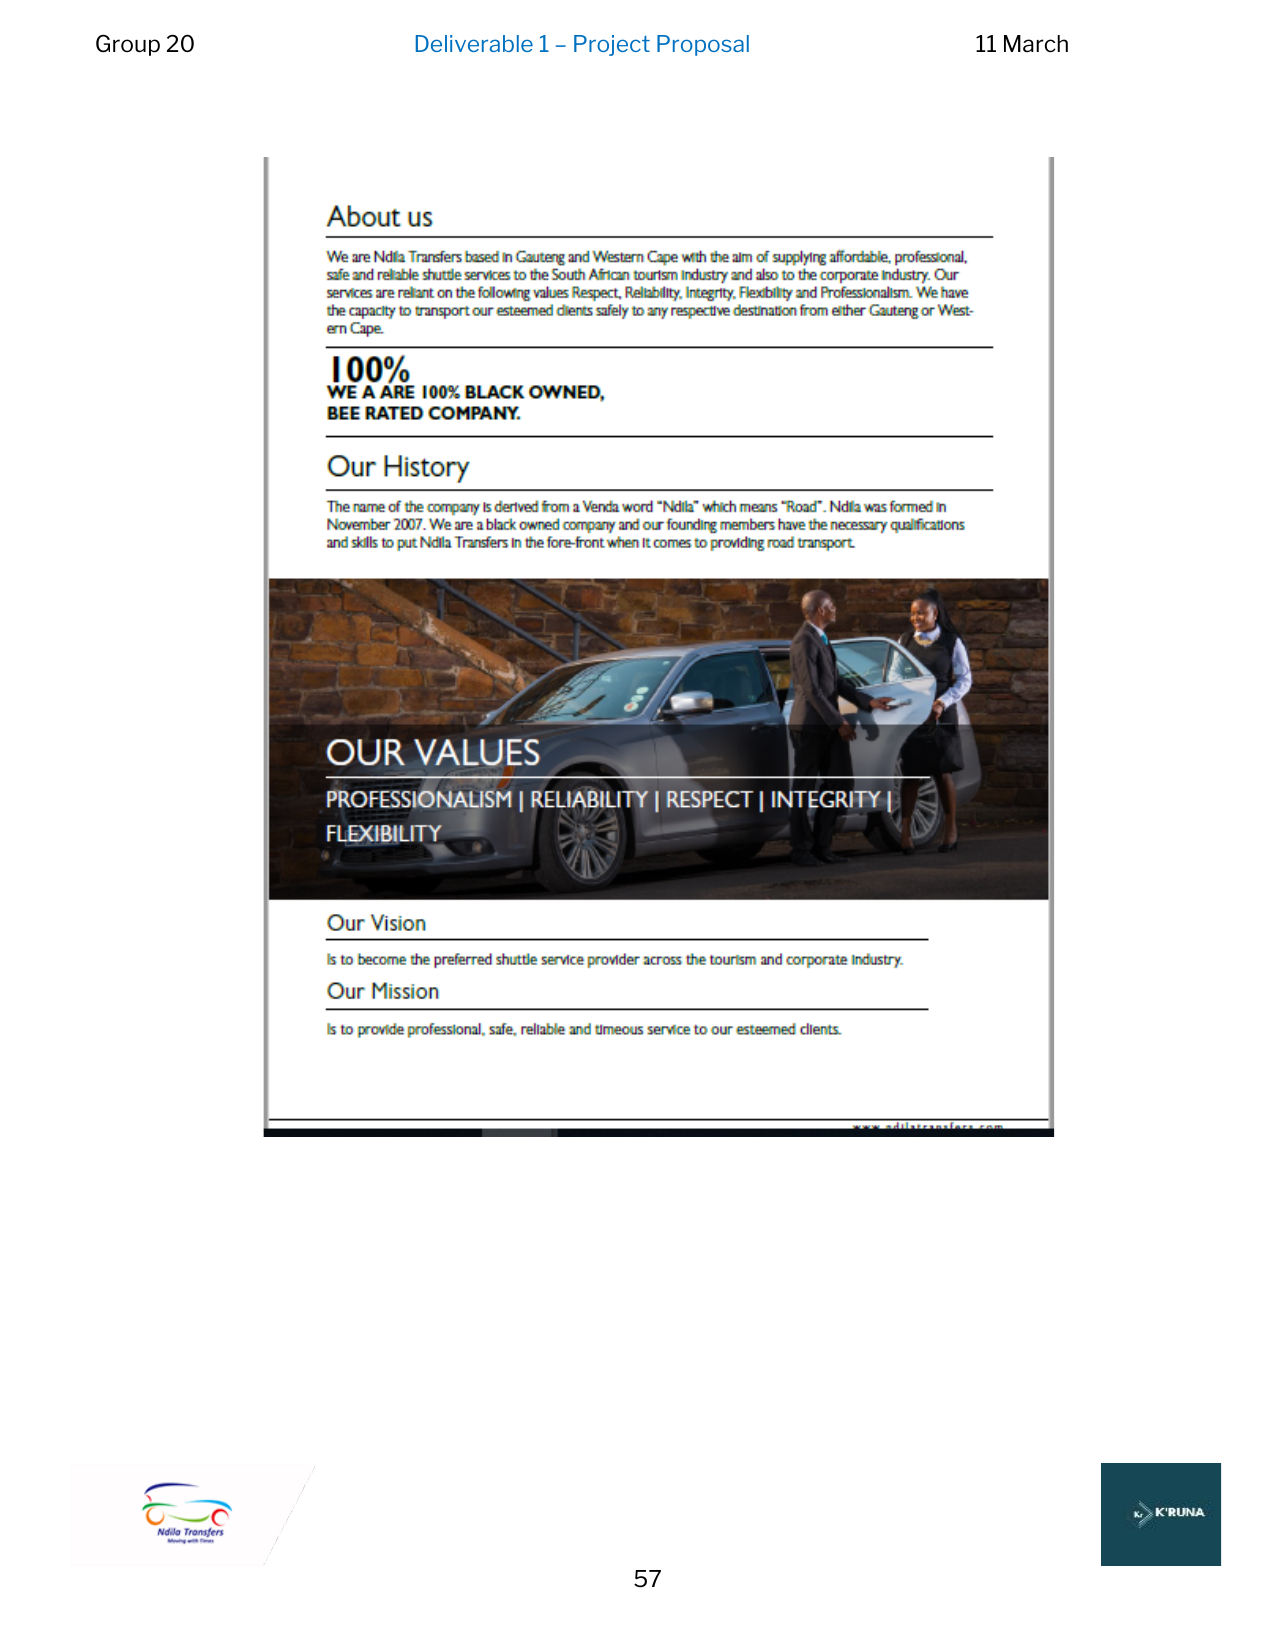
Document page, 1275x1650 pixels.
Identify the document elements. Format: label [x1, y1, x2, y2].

picture [1101, 1463, 1222, 1566]
picture [263, 157, 1055, 1137]
picture [69, 1464, 316, 1566]
